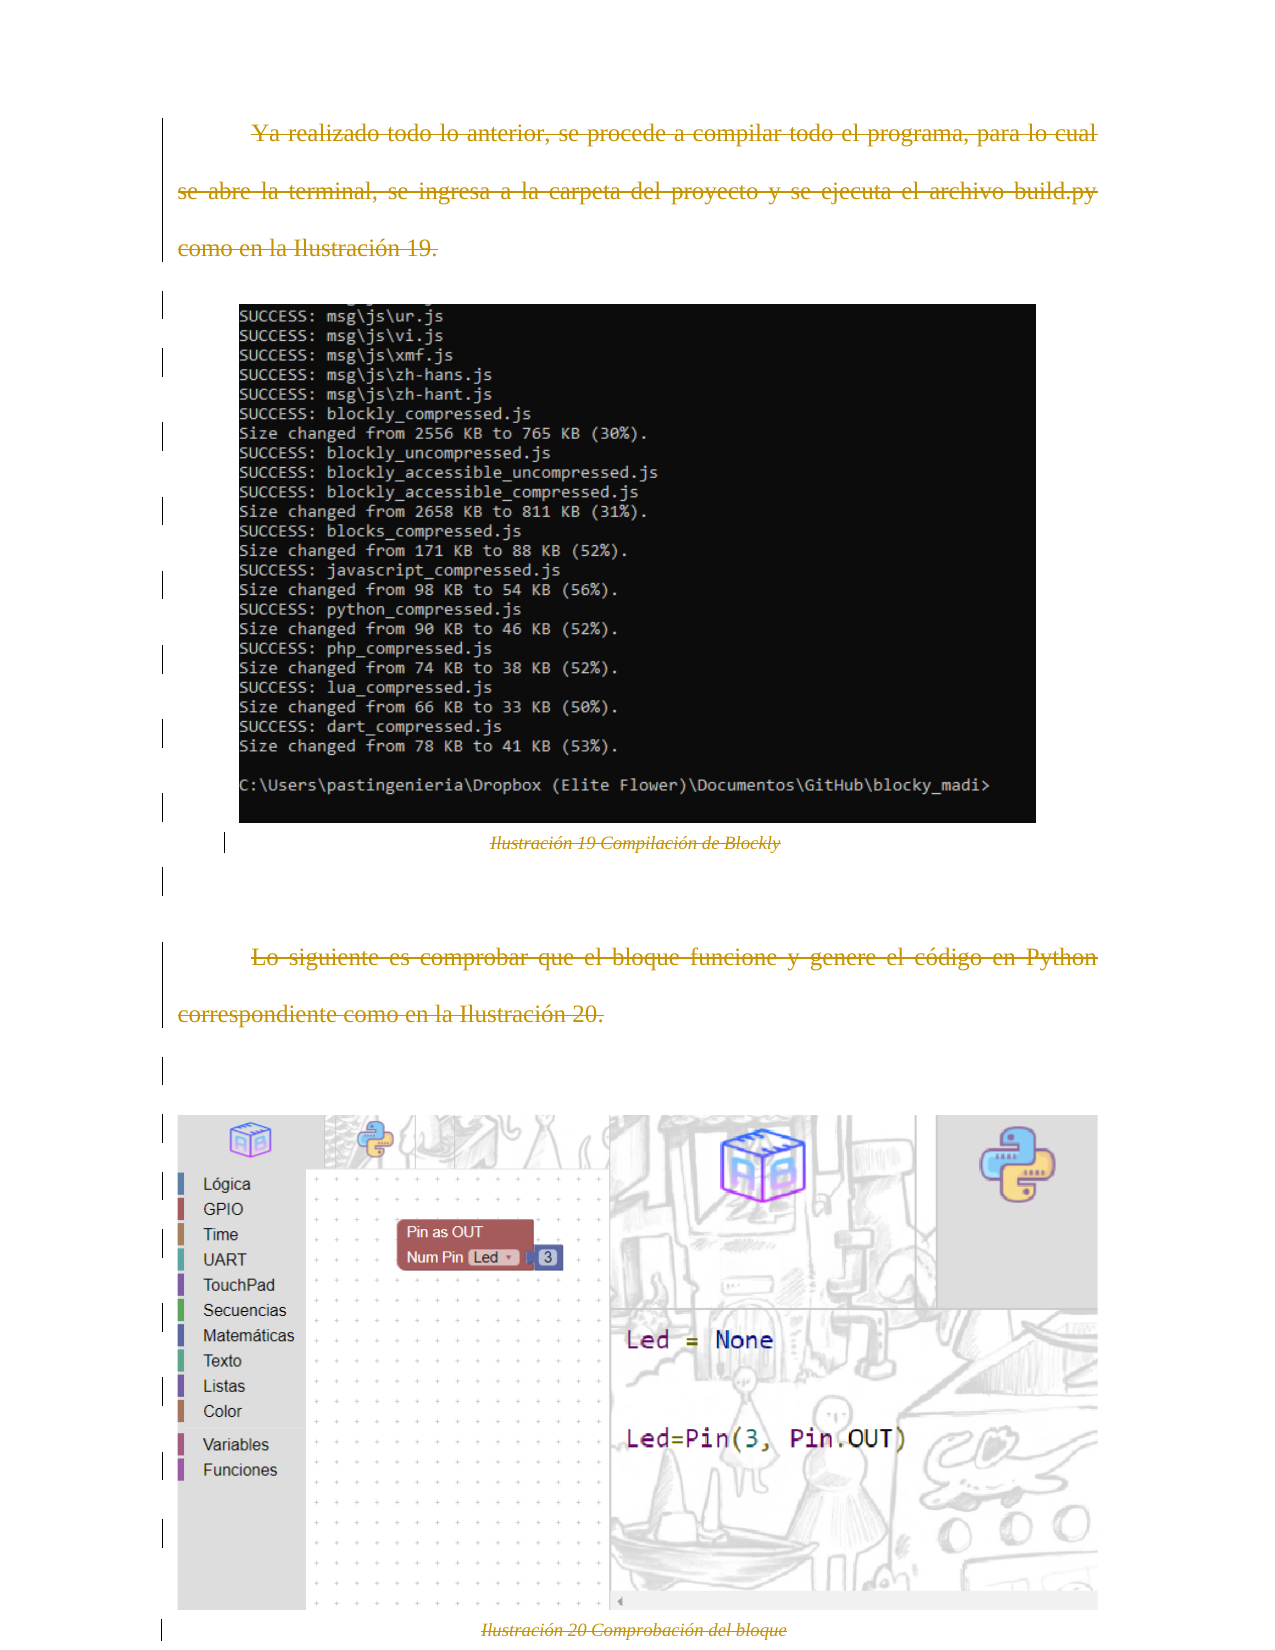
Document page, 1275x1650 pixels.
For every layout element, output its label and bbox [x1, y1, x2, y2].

picture [239, 304, 1036, 823]
picture [177, 1115, 1098, 1610]
